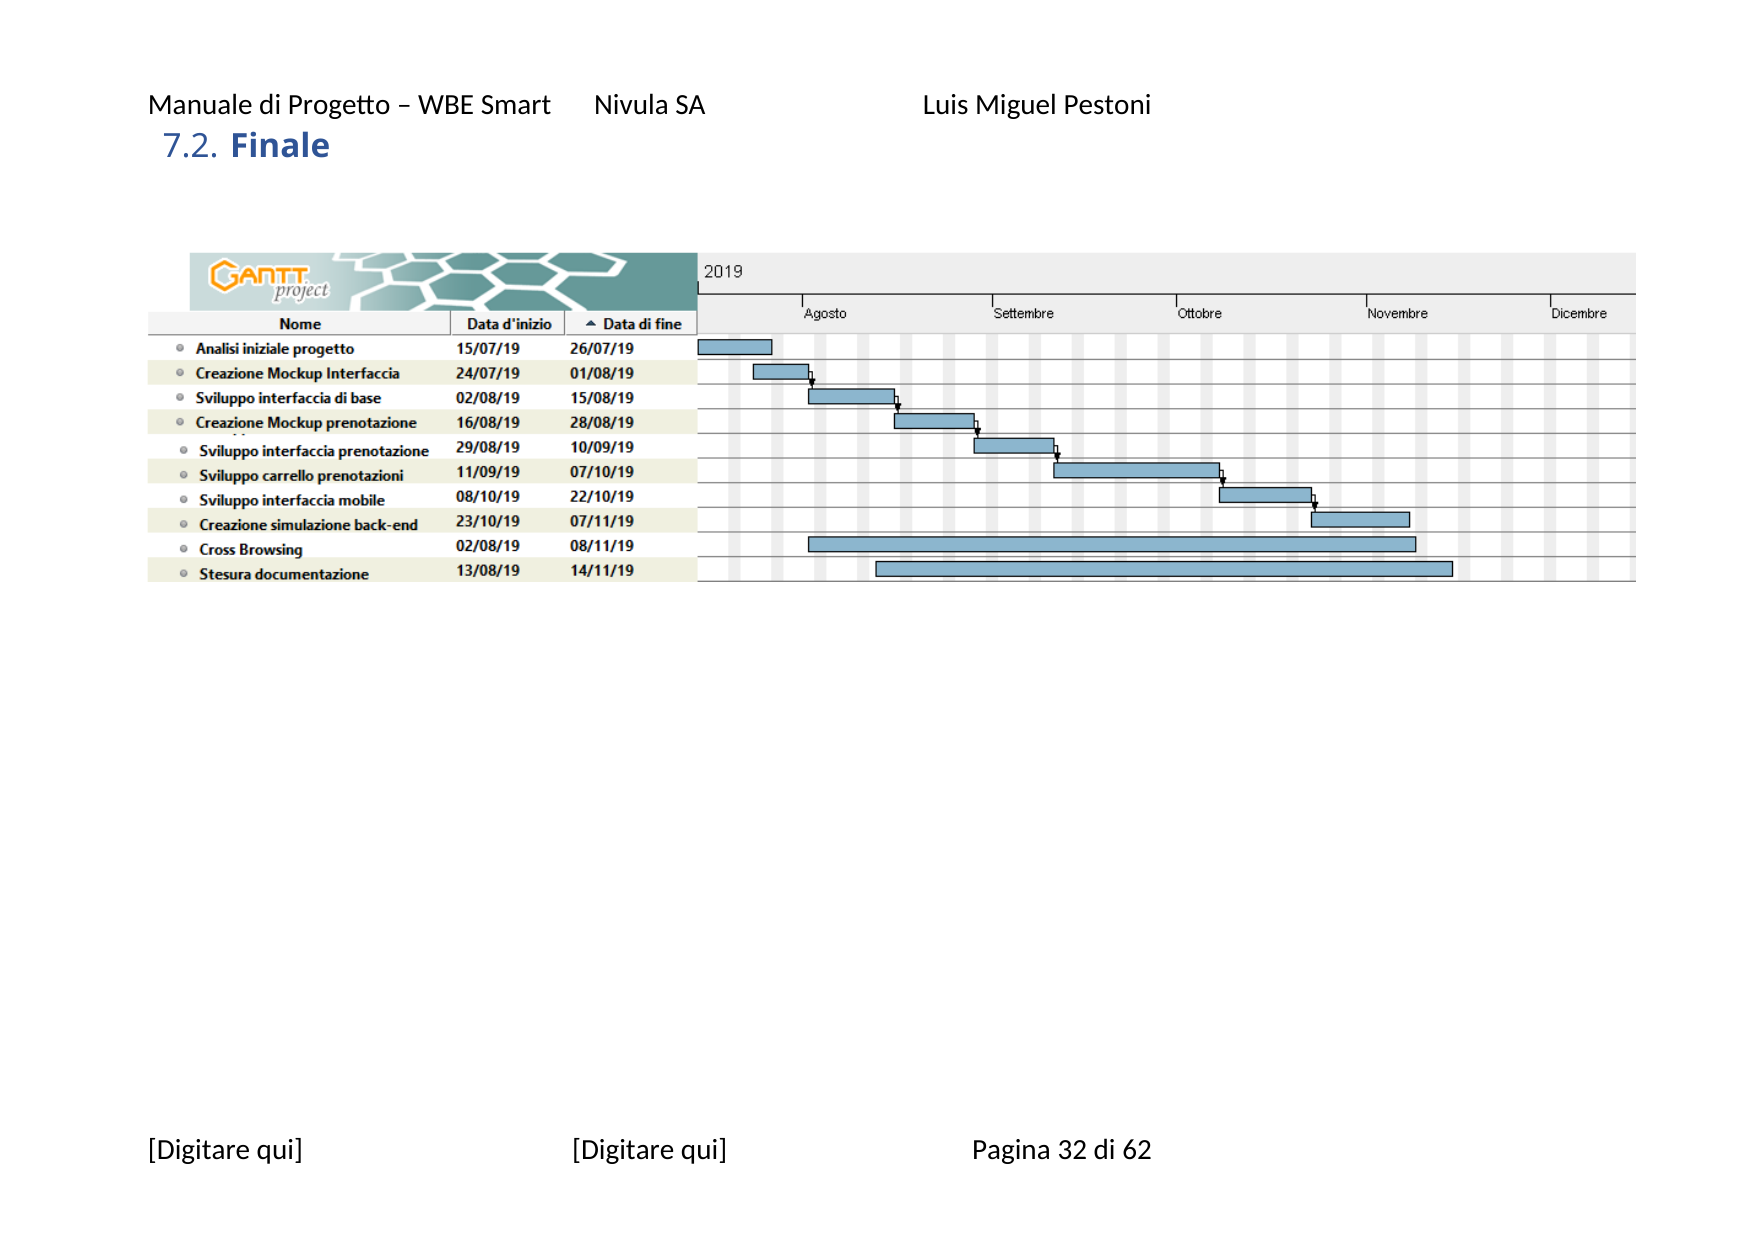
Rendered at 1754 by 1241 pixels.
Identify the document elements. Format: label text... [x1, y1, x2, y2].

subtitle Finale [162, 122, 1636, 167]
picture [147, 195, 1636, 582]
